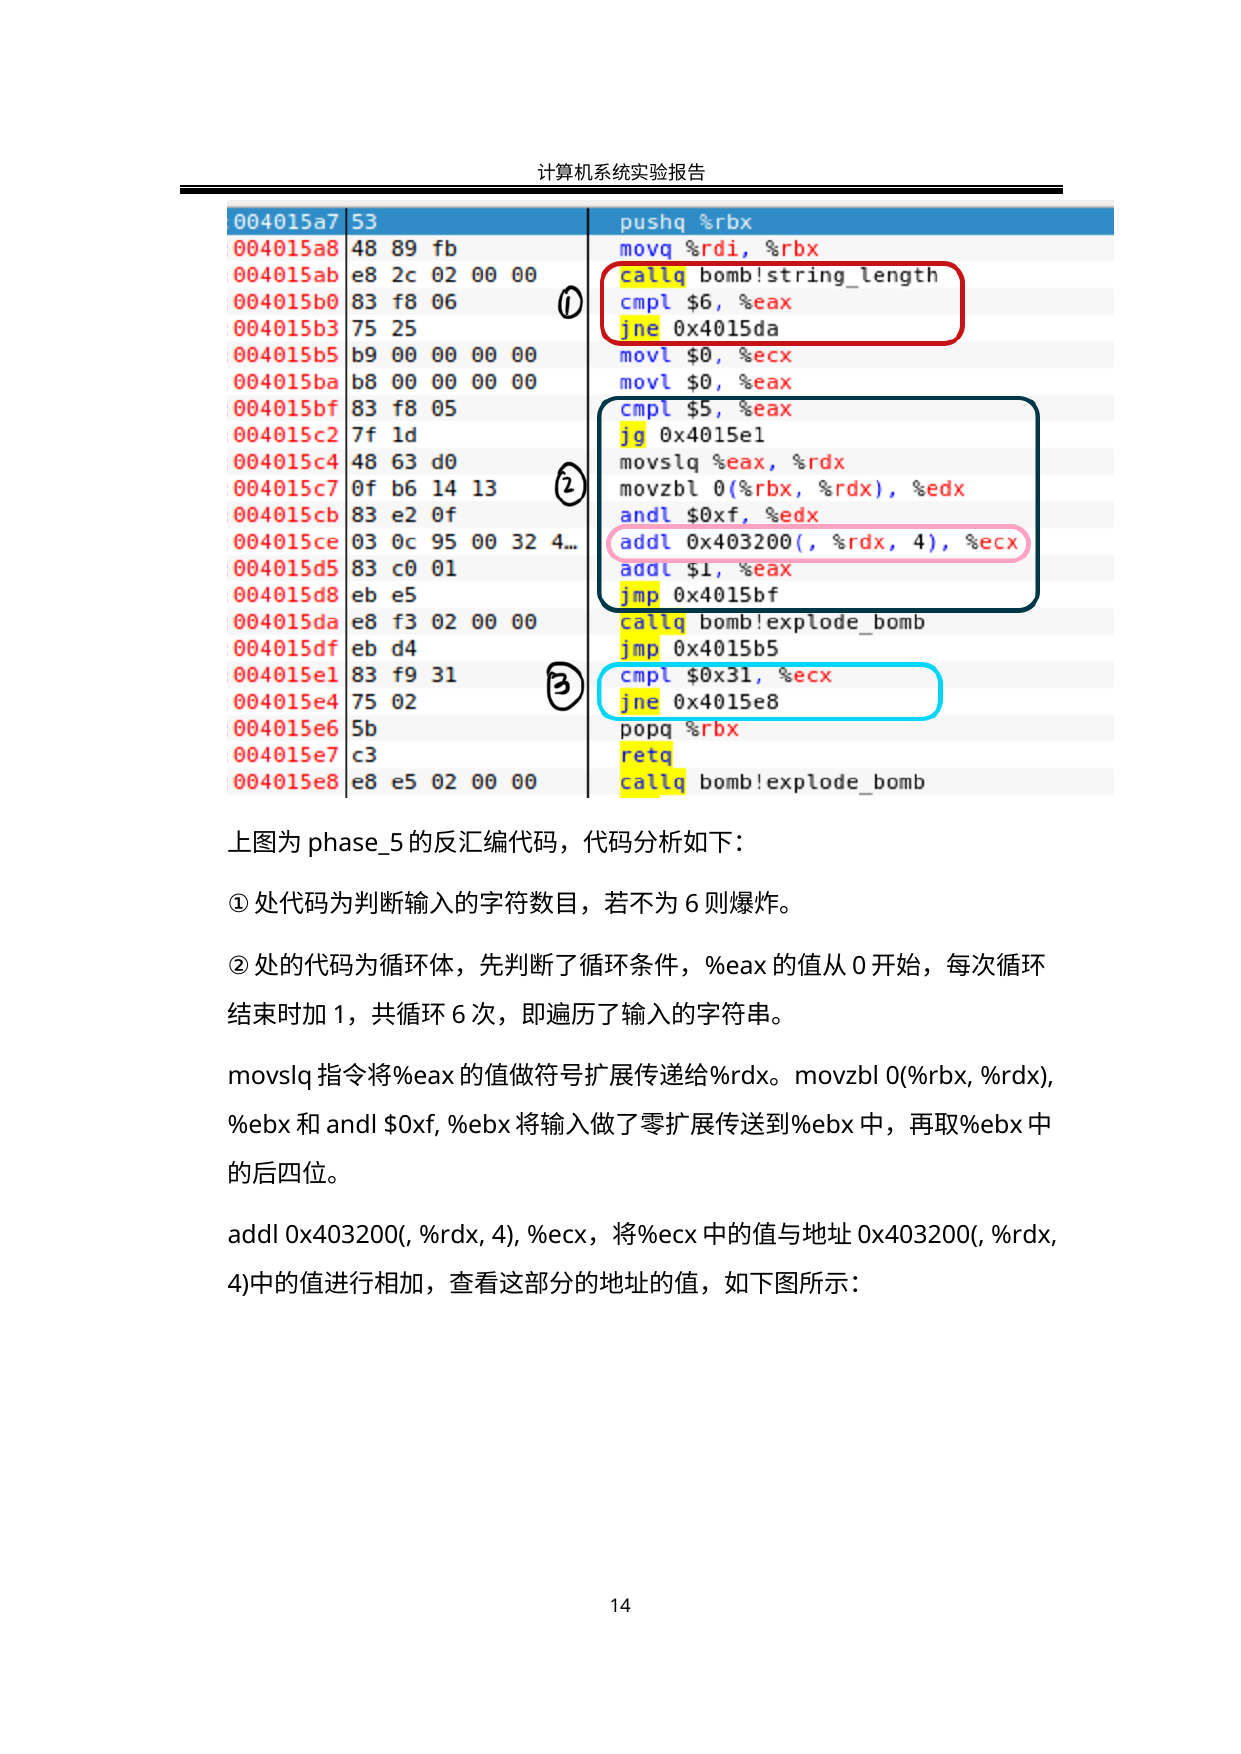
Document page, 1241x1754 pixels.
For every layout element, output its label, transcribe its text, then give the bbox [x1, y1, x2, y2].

text movslq指令将%eax的值做符号扩展传递给%rdx。movzbl 0(%rbx, %rdx), %ebx和andl $0xf, %ebx将输入做了零扩展传送到%ebx中，再取%ebx中的后四位。 [227, 1055, 1063, 1189]
text ①处代码为判断输入的字符数目，若不为6则爆炸。 [227, 884, 1063, 920]
picture [227, 200, 1114, 798]
text ②处的代码为循环体，先判断了循环条件，%eax的值从0开始，每次循环结束时加1，共循环6次，即遍历了输入的字符串。 [227, 945, 1063, 1030]
text addl 0x403200(, %rdx, 4), %ecx，将%ecx中的值与地址0x403200(, %rdx, 4)中的值进行相加，查看这部分的地址的值，如下图所示： [227, 1214, 1063, 1299]
text 上图为phase_5的反汇编代码，代码分析如下： [227, 822, 1063, 859]
